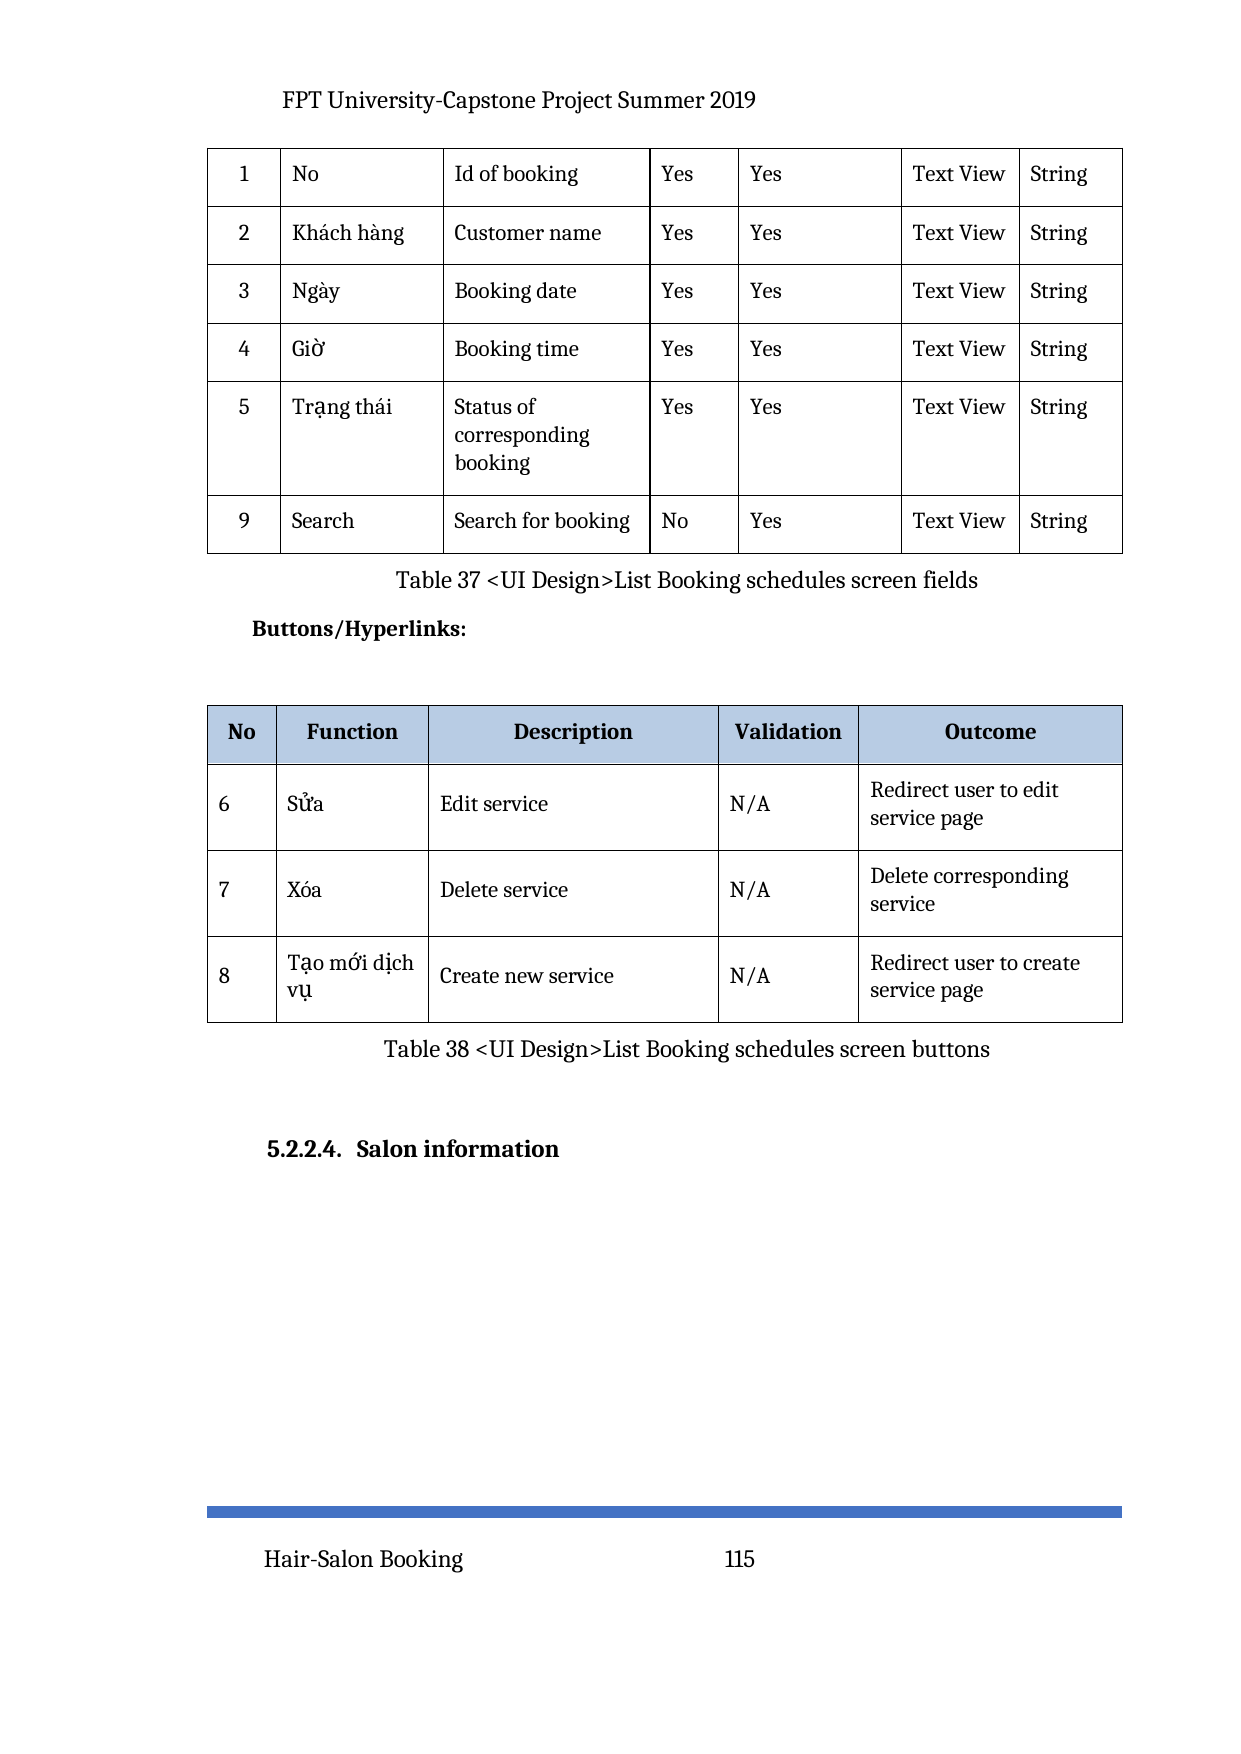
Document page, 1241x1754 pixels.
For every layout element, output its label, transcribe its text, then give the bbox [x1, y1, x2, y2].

table_cell Yes [739, 496, 901, 553]
table_cell String [1020, 149, 1122, 206]
table_cell Text View [902, 496, 1019, 553]
table_cell Khách hàng [281, 207, 443, 264]
table_cell Yes [739, 149, 901, 206]
table_cell Yes [739, 265, 901, 322]
table_cell String [1020, 496, 1122, 553]
table_cell String [1020, 324, 1122, 381]
table_cell No [651, 496, 738, 553]
table_cell 9 [208, 496, 280, 553]
table_cell Text View [902, 382, 1019, 495]
table_cell Create new service [429, 937, 718, 1022]
table_cell Yes [739, 382, 901, 495]
subtitle Salon information [207, 1134, 1122, 1163]
table_cell Yes [651, 149, 738, 206]
table_header Function [277, 706, 428, 763]
table_cell 3 [208, 265, 280, 322]
table_cell Yes [651, 265, 738, 322]
table_cell No [281, 149, 443, 206]
table_cell Delete corresponding service [859, 851, 1122, 936]
table_header Validation [719, 706, 858, 763]
table_header No [208, 706, 276, 763]
table_cell 6 [208, 765, 276, 849]
table_header Outcome [859, 706, 1122, 763]
table_cell Text View [902, 149, 1019, 206]
table_cell Status of corresponding booking [444, 382, 649, 495]
table_cell Id of booking [444, 149, 649, 206]
text Buttons/Hyperlinks: [252, 616, 1122, 642]
table_cell Sửa [277, 765, 428, 849]
table_cell Search for booking [444, 496, 649, 553]
table_cell 1 [208, 149, 280, 206]
table_cell Yes [739, 207, 901, 264]
table_cell 8 [208, 937, 276, 1022]
table_cell String [1020, 265, 1122, 322]
table_cell Trạng thái [281, 382, 443, 495]
table_header Description [429, 706, 718, 763]
table_cell Text View [902, 265, 1019, 322]
table_cell 5 [208, 382, 280, 495]
table_cell Ngày [281, 265, 443, 322]
table_cell N/A [719, 937, 858, 1022]
table_cell N/A [719, 765, 858, 849]
table_cell 2 [208, 207, 280, 264]
table_cell Booking date [444, 265, 649, 322]
table_cell Redirect user to edit service page [859, 765, 1122, 849]
table_cell N/A [719, 851, 858, 936]
table_cell Yes [651, 382, 738, 495]
table_cell Text View [902, 324, 1019, 381]
table_cell 7 [208, 851, 276, 936]
table_cell Yes [651, 324, 738, 381]
table_cell String [1020, 382, 1122, 495]
table_cell Delete service [429, 851, 718, 936]
table_cell Booking time [444, 324, 649, 381]
table_cell Search [281, 496, 443, 553]
table_cell Yes [739, 324, 901, 381]
table_cell 4 [208, 324, 280, 381]
table_cell Text View [902, 207, 1019, 264]
table_cell Giờ [281, 324, 443, 381]
table_cell Redirect user to create service page [859, 937, 1122, 1022]
table_cell String [1020, 207, 1122, 264]
table_cell Yes [651, 207, 738, 264]
table_cell Edit service [429, 765, 718, 849]
table_cell Tạo mới dịch vụ [277, 937, 428, 1022]
table_cell Xóa [277, 851, 428, 936]
table_cell Customer name [444, 207, 649, 264]
